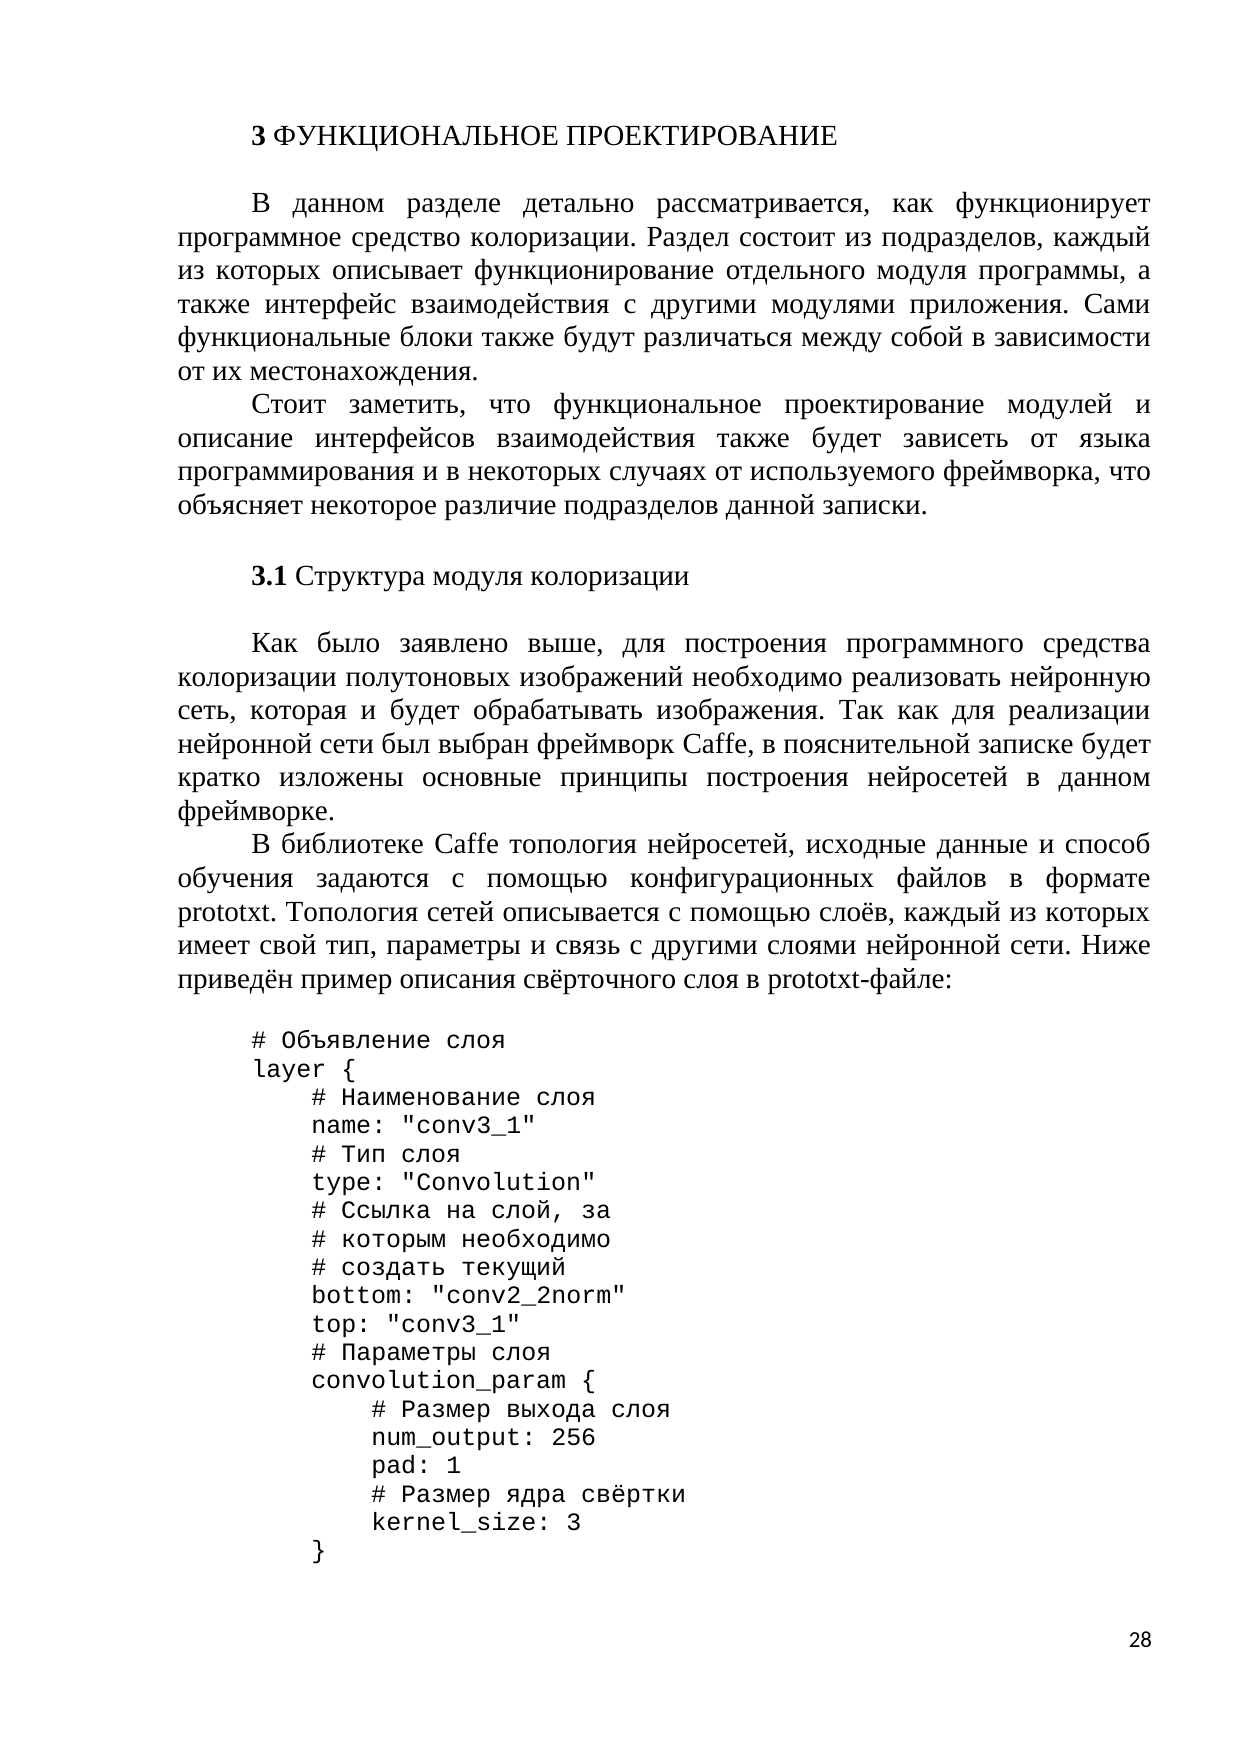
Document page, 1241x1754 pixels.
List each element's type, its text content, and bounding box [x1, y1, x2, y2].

text name: "conv3_1" [177, 1113, 1152, 1141]
text # Объявление слоя [177, 1028, 1152, 1056]
text # создать текущий [177, 1254, 1152, 1283]
text num_output: 256 [177, 1424, 1152, 1453]
text bottom: "conv2_2norm" [177, 1283, 1152, 1311]
text kernel_size: 3 [177, 1509, 1152, 1538]
text В данном разделе детально рассматривается, как функционирует программное средство колоризации. Раздел состоит из подразделов, каждый из которых описывает функционирование отдельного модуля программы, а также интерфейс взаимодействия с другими модулями приложения. Сами функциональные блоки также будут различаться между собой в зависимости от их местонахождения. [177, 185, 1152, 386]
text # Размер ядра свёртки [177, 1481, 1152, 1509]
text layer { [177, 1056, 1152, 1084]
text # Ссылка на слой, за [177, 1198, 1152, 1226]
text Стоит заметить, что функциональное проектирование модулей и описание интерфейсов взаимодействия также будет зависеть от языка программирования и в некоторых случаях от используемого фреймворка, что объясняет некоторое различие подразделов данной записки. [177, 386, 1152, 521]
text } [177, 1538, 1152, 1566]
subtitle 3 ФУНКЦИОНАЛЬНОЕ ПРОЕКТИРОВАНИЕ [177, 118, 1152, 152]
text Как было заявлено выше, для построения программного средства колоризации полутоновых изображений необходимо реализовать нейронную сеть, которая и будет обрабатывать изображения. Так как для реализации нейронной сети был выбран фреймворк Caffe, в пояснительной записке будет кратко изложены основные принципы построения нейросетей в данном фреймворке. [177, 625, 1152, 827]
text # Наименование слоя [177, 1084, 1152, 1113]
text В библиотеке Caffe топология нейросетей, исходные данные и способ обучения задаются с помощью конфигурационных файлов в формате prototxt. Топология сетей описывается с помощью слоёв, каждый из которых имеет свой тип, параметры и связь с другими слоями нейронной сети. Ниже приведён пример описания свёрточного слоя в prototxt-файле: [177, 827, 1152, 994]
text pad: 1 [177, 1453, 1152, 1481]
text # которым необходимо [177, 1226, 1152, 1254]
subtitle 3.1 Структура модуля колоризации [177, 558, 1152, 592]
text # Размер выхода слоя [177, 1396, 1152, 1424]
text type: "Convolution" [177, 1169, 1152, 1198]
text convolution_param { [177, 1368, 1152, 1396]
text # Параметры слоя [177, 1339, 1152, 1368]
text # Тип слоя [177, 1141, 1152, 1169]
text top: "conv3_1" [177, 1311, 1152, 1339]
